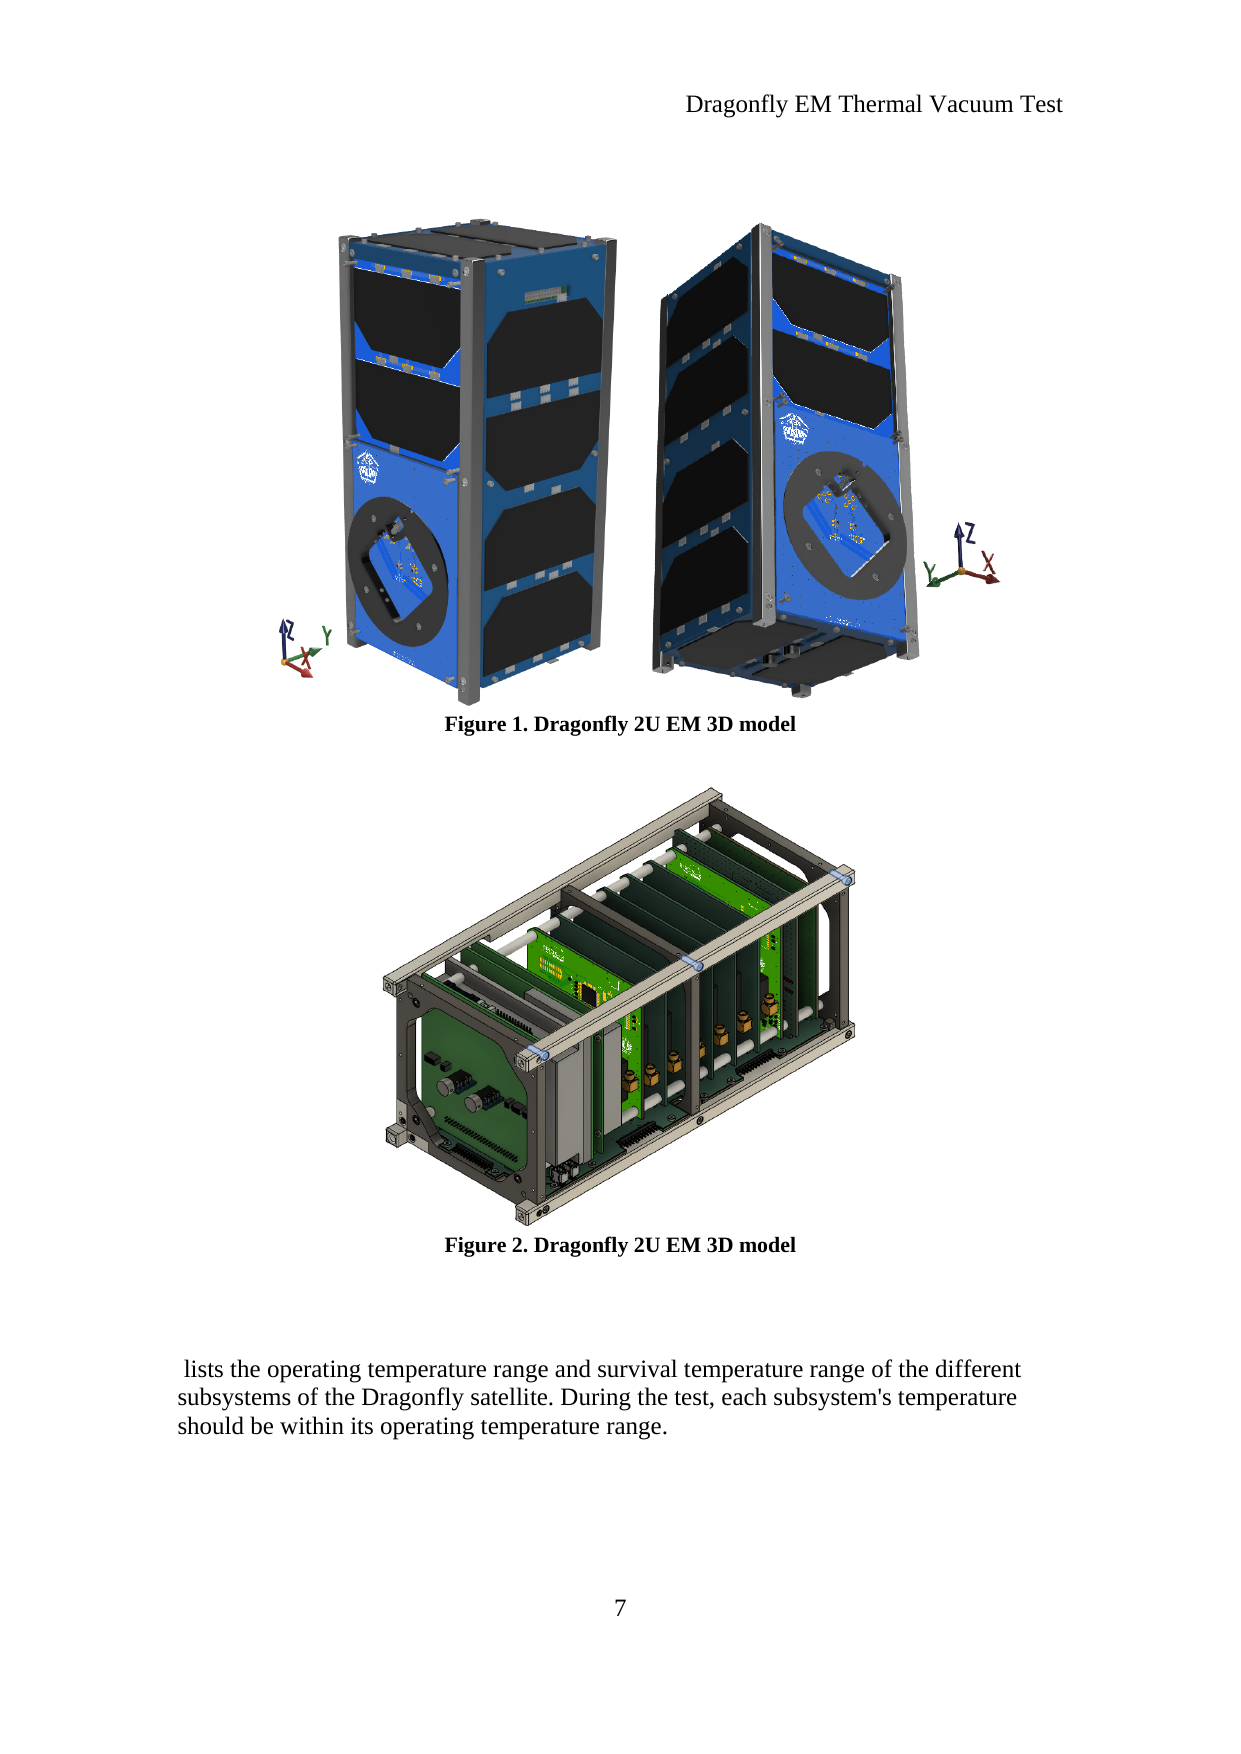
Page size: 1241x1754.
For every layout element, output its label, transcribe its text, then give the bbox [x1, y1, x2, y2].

picture [268, 206, 1010, 711]
text Table 3 lists the operating temperature range and survival temperature range of the different subsystems of the Dragonfly satellite. During the test, each subsystem's temperature should be within its operating temperature range. [177, 1354, 1063, 1440]
picture [373, 785, 867, 1233]
text Figure 2. Dragonfly 2U EM 3D model [177, 1232, 1063, 1258]
text Figure 1. Dragonfly 2U EM 3D model [177, 711, 1063, 736]
